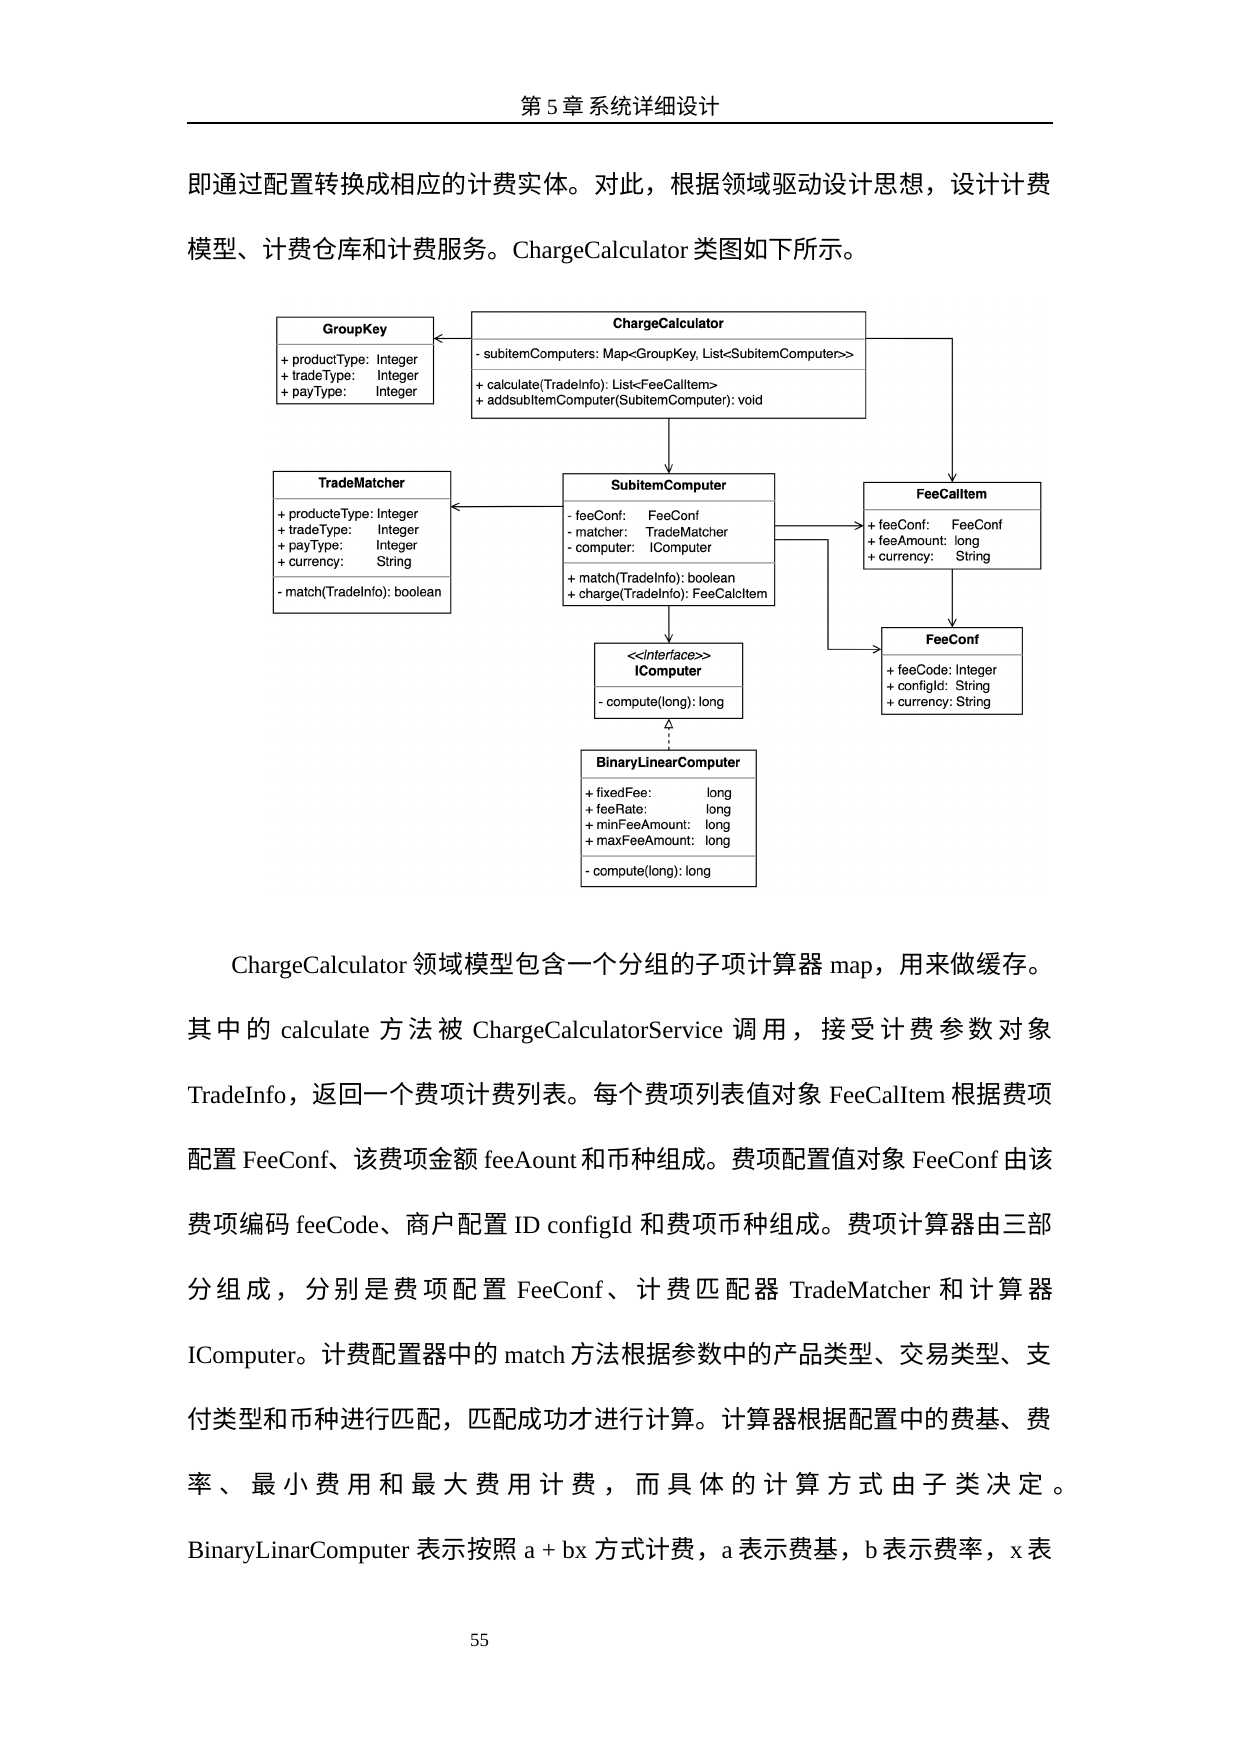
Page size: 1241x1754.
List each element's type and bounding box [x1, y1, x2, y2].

text [187, 150, 1053, 280]
text [187, 930, 1053, 1580]
picture [270, 303, 1047, 890]
